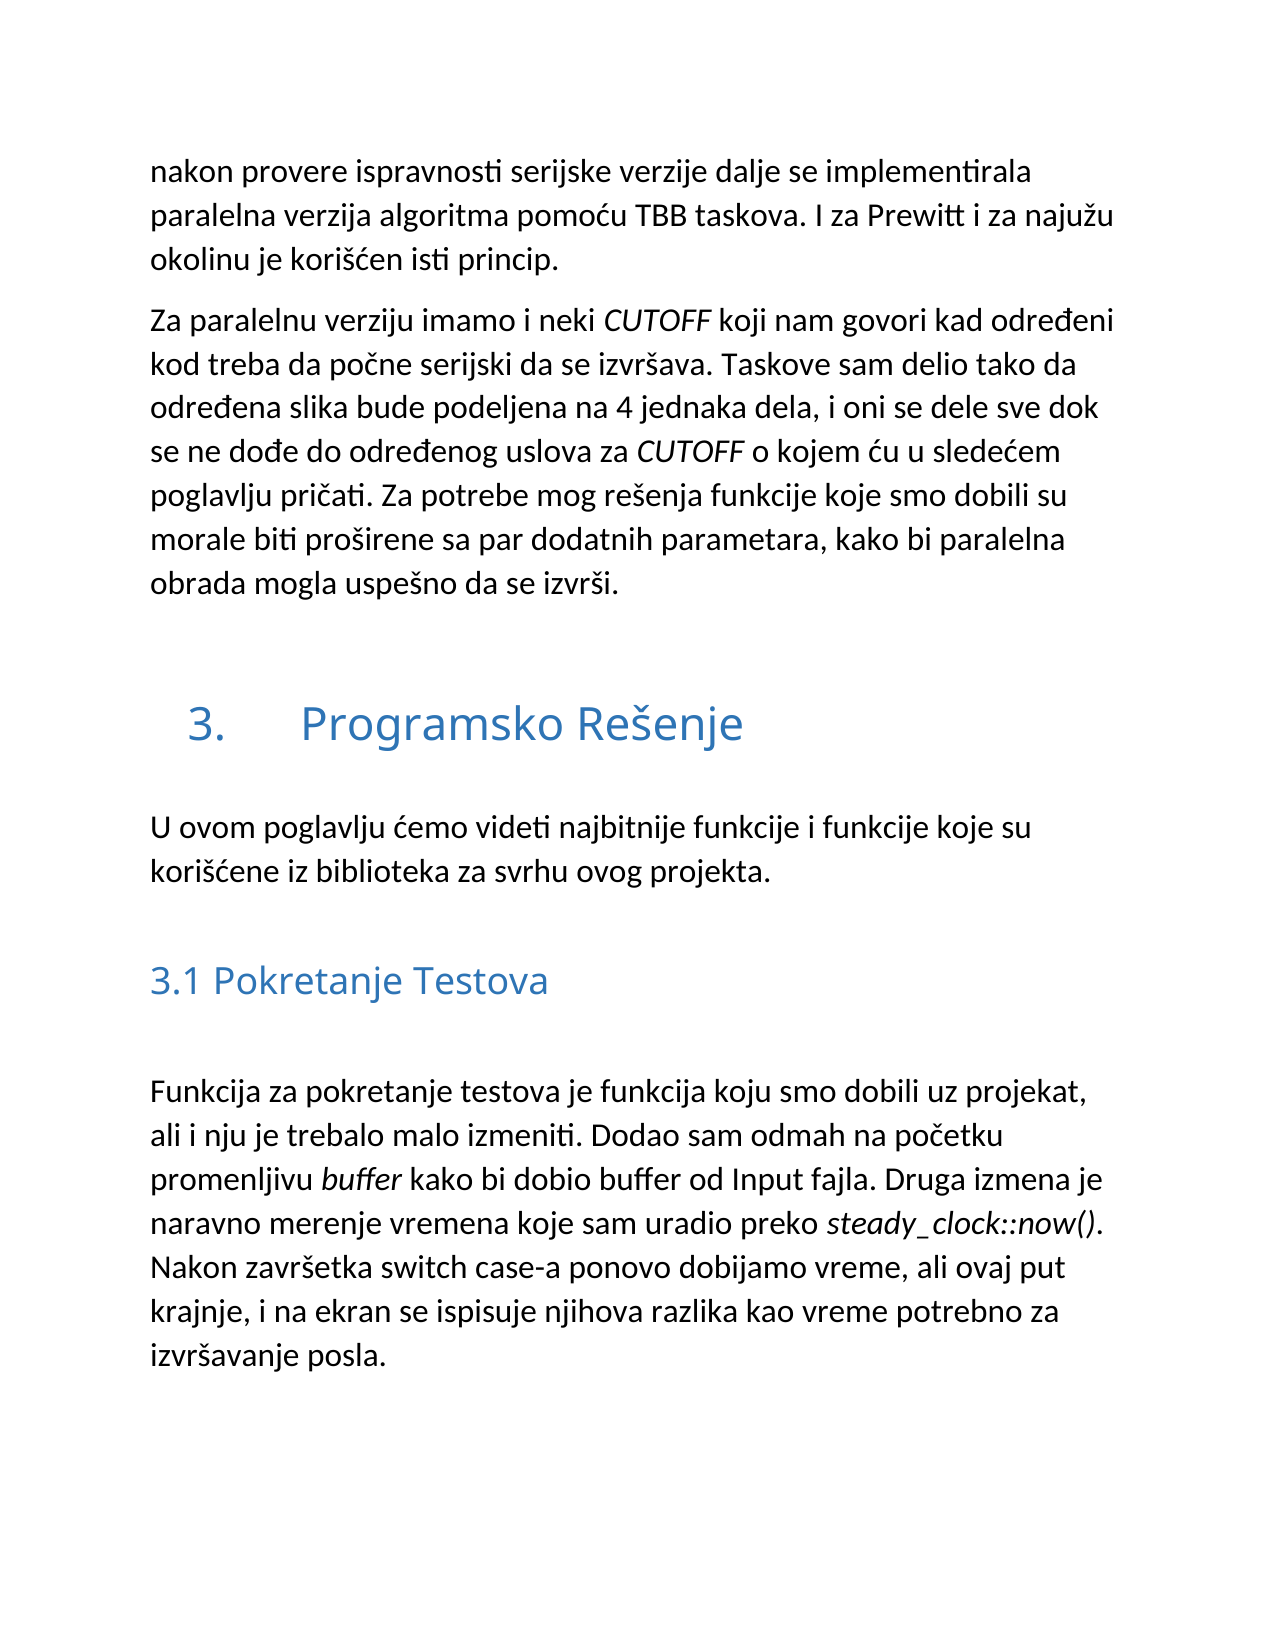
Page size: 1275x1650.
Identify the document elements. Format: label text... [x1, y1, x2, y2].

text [150, 150, 1125, 279]
text Za paralelnu verziju imamo i neki CUTOFF koji nam govori kad određeni kod treba da počne serijski da se izvršava. Taskove sam delio tako da određena slika bude podeljena na 4 jednaka dela, i oni se dele sve dok se ne dođe do određenog uslova za CUTOFF o kojem ću u sledećem poglavlju pričati. Za potrebe mog rešenja funkcije koje smo dobili su morale biti proširene sa par dodatnih parametara, kako bi paralelna obrada mogla uspešno da se izvrši. [150, 298, 1125, 603]
subtitle 3.1 Pokretanje Testova [150, 954, 1125, 1006]
text U ovom poglavlju ćemo videti najbitnije funkcije i funkcije koje su korišćene iz biblioteka za svrhu ovog projekta. [150, 806, 1125, 891]
text Funkcija za pokretanje testova je funkcija koju smo dobili uz projekat, ali i nju je trebalo malo izmeniti. Dodao sam odmah na početku promenljivu buffer kako bi dobio buffer od Input fajla. Druga izmena je naravno merenje vremena koje sam uradio preko steady_clock::now(). Nakon završetka switch case-a ponovo dobijamo vreme, ali ovaj put krajnje, i na ekran se ispisuje njihova razlika kao vreme potrebno za izvršavanje posla. [150, 1070, 1125, 1375]
subtitle Programsko Rešenje [187, 692, 1125, 754]
